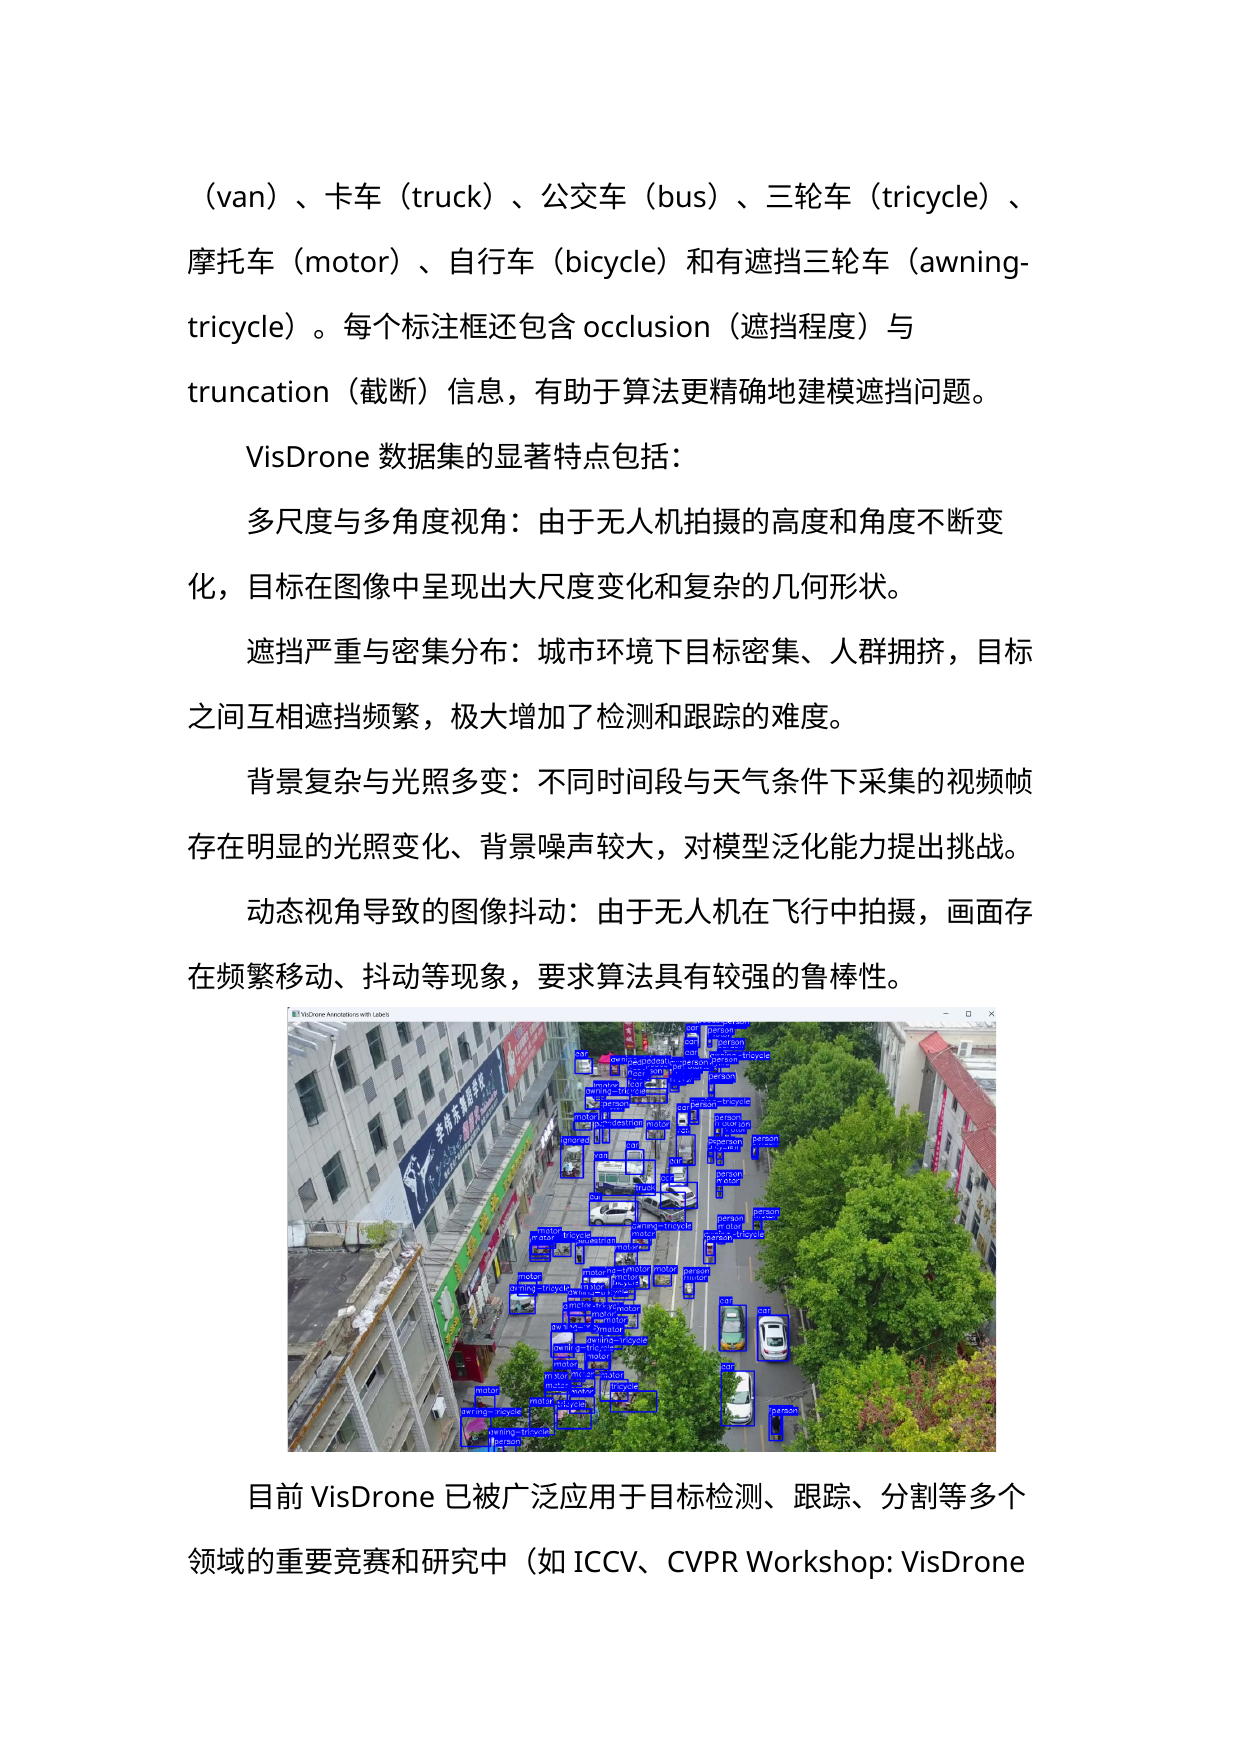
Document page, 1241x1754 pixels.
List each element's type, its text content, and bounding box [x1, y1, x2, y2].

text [187, 162, 1053, 422]
text VisDrone 数据集的显著特点包括： [187, 422, 1053, 487]
picture [287, 1007, 997, 1452]
text 背景复杂与光照多变：不同时间段与天气条件下采集的视频帧存在明显的光照变化、背景噪声较大，对模型泛化能力提出挑战。 [187, 747, 1053, 877]
text 动态视角导致的图像抖动：由于无人机在飞行中拍摄，画面存在频繁移动、抖动等现象，要求算法具有较强的鲁棒性。 [187, 877, 1053, 1007]
text 多尺度与多角度视角：由于无人机拍摄的高度和角度不断变化，目标在图像中呈现出大尺度变化和复杂的几何形状。 [187, 487, 1053, 617]
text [187, 1462, 1053, 1592]
text 遮挡严重与密集分布：城市环境下目标密集、人群拥挤，目标之间互相遮挡频繁，极大增加了检测和跟踪的难度。 [187, 617, 1053, 747]
